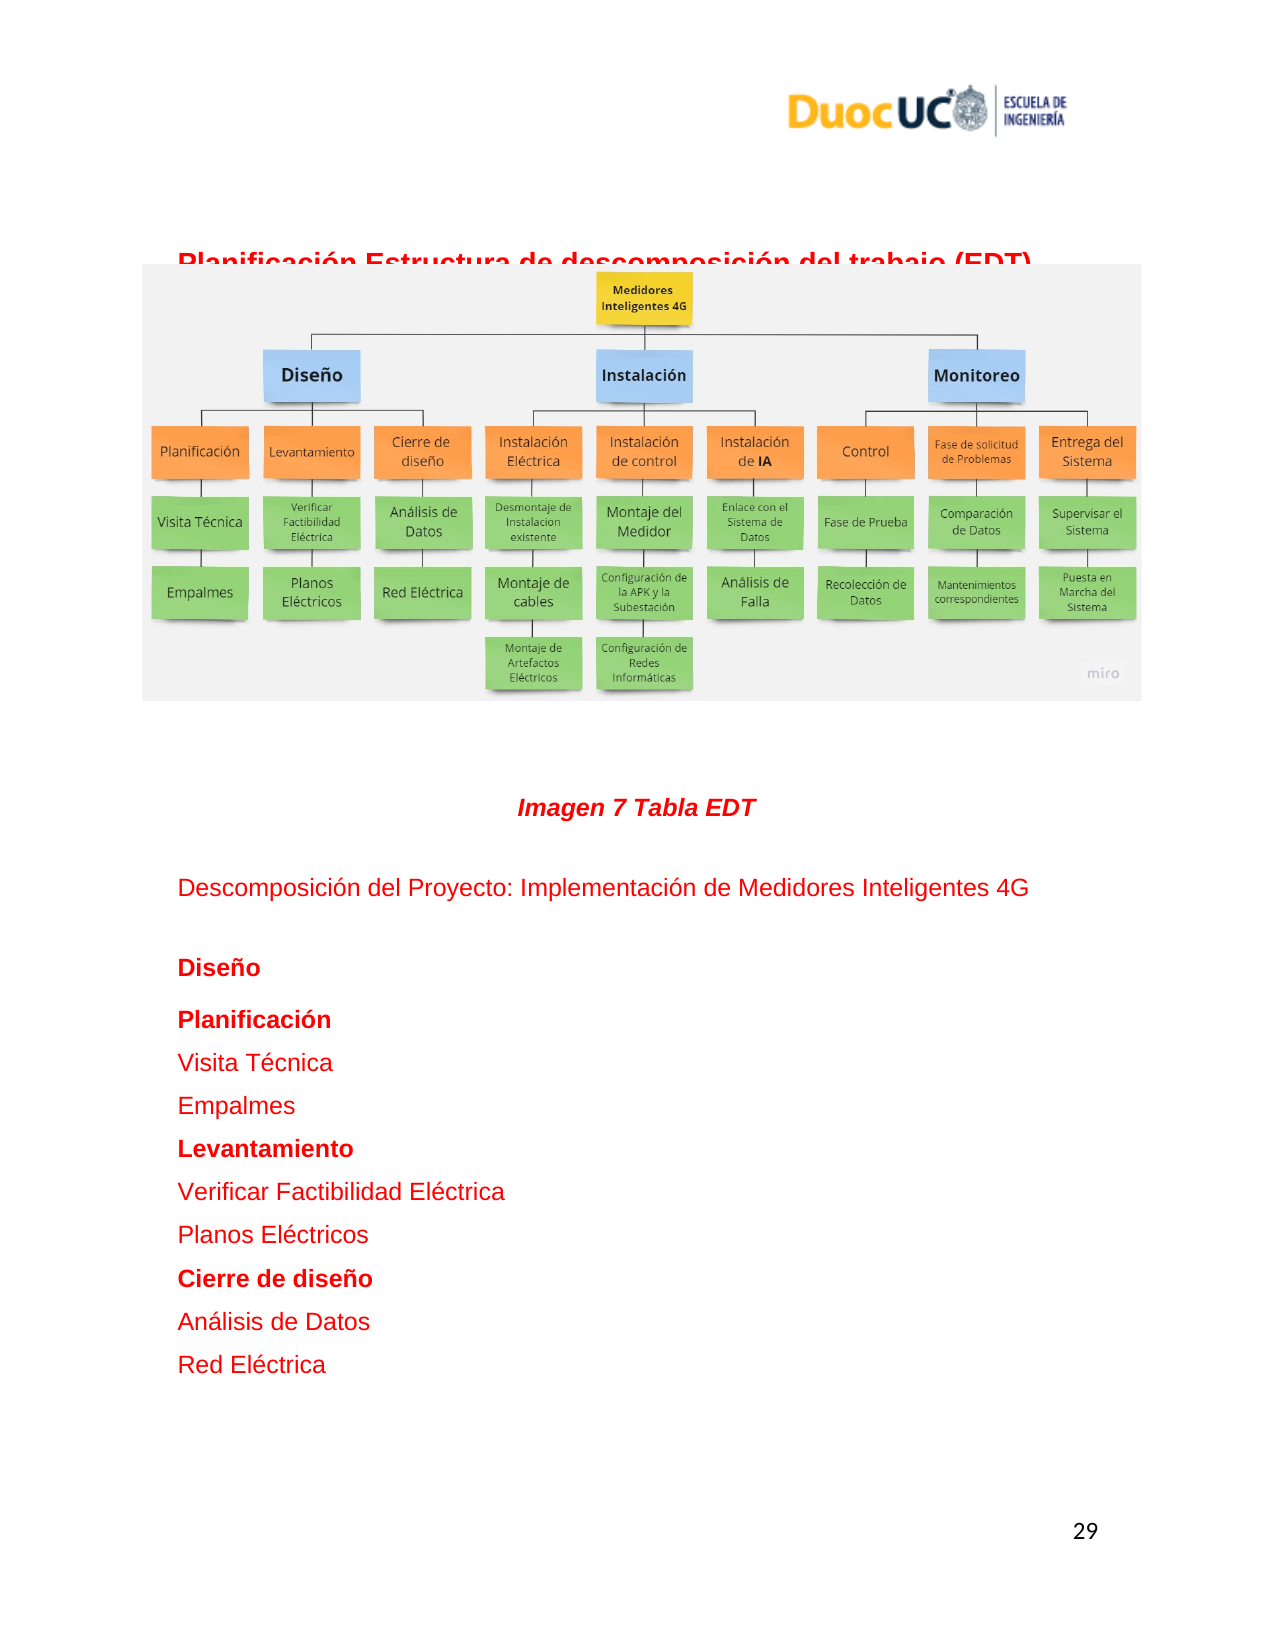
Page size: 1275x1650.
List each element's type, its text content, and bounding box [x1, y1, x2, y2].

picture [142, 264, 1142, 701]
text Planos Eléctricos [177, 1220, 1098, 1249]
subtitle Planificación Estructura de descomposición del trabajo (EDT) [177, 246, 1098, 264]
subtitle Diseño [177, 953, 1098, 982]
text Red Eléctrica [177, 1350, 1098, 1378]
text Visita Técnica [177, 1048, 1098, 1077]
text Imagen 7 Tabla EDT [177, 793, 1098, 821]
text Verificar Factibilidad Eléctrica [177, 1177, 1098, 1206]
picture [771, 73, 1088, 149]
text Descomposición del Proyecto: Implementación de Medidores Inteligentes 4G [177, 873, 1098, 901]
text Levantamiento [177, 1134, 1098, 1163]
text Análisis de Datos [177, 1307, 1098, 1335]
text Empalmes [177, 1091, 1098, 1120]
text Planificación [177, 1005, 1098, 1033]
text Cierre de diseño [177, 1263, 1098, 1292]
